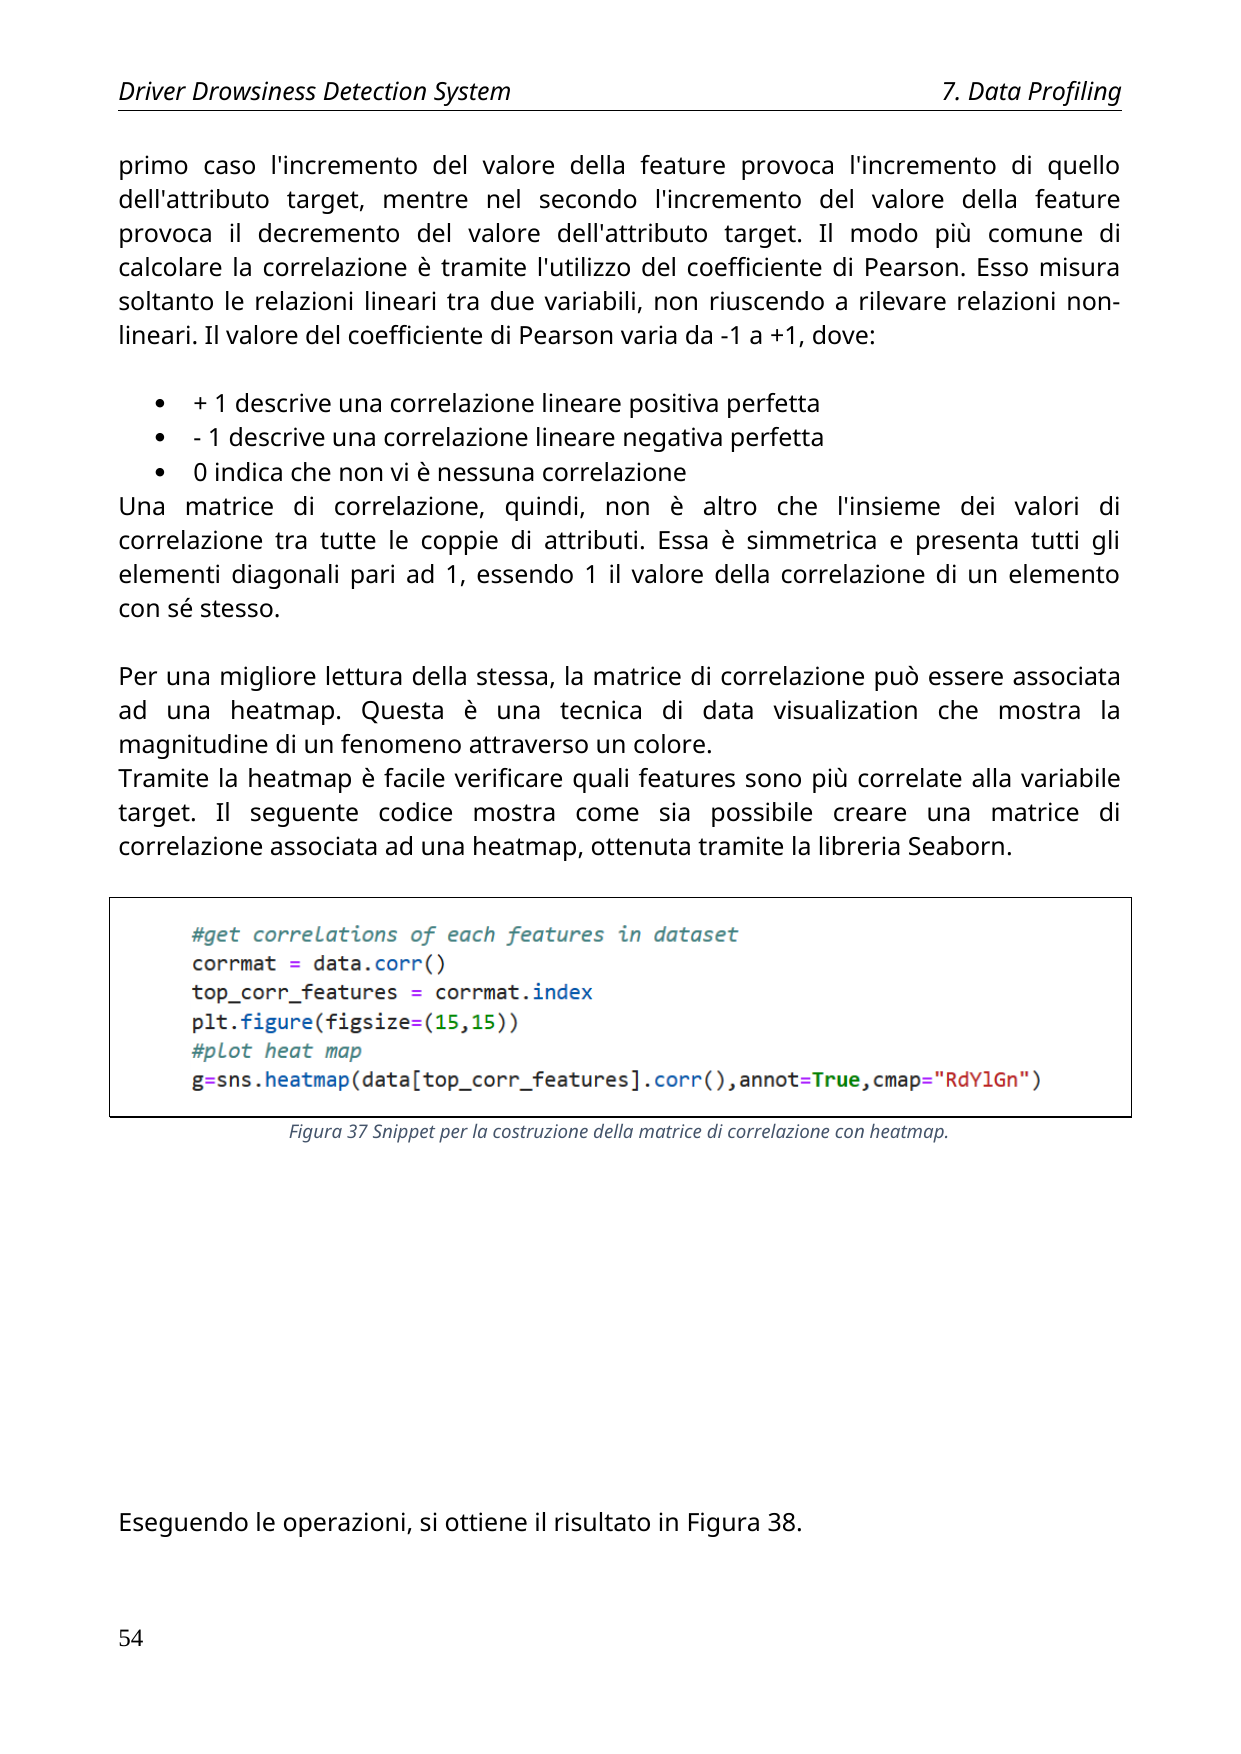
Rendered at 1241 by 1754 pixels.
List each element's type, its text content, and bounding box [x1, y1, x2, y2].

text Eseguendo le operazioni, si ottiene il risultato in Figura 38. [118, 1505, 1122, 1539]
text Figura 37 Snippet per la costruzione della matrice di correlazione con heatmap. [118, 1118, 1122, 1144]
text Per una migliore lettura della stessa, la matrice di correlazione può essere associata ad una heatmap. Questa è una tecnica di data visualization che mostra la magnitudine di un fenomeno attraverso un colore. [118, 658, 1122, 761]
list - 1 descrive una correlazione lineare negativa perfetta [156, 420, 1122, 454]
text Una matrice di correlazione, quindi, non è altro che l'insieme dei valori di correlazione tra tutte le coppie di attributi. Essa è simmetrica e presenta tutti gli elementi diagonali pari ad 1, essendo 1 il valore della correlazione di un elemento con sé stesso. [118, 488, 1122, 624]
list + 1 descrive una correlazione lineare positiva perfetta [156, 386, 1122, 420]
text Tramite la heatmap è facile verificare quali features sono più correlate alla variabile target. Il seguente codice mostra come sia possibile creare una matrice di correlazione associata ad una heatmap, ottenuta tramite la libreria Seaborn. [118, 761, 1122, 863]
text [118, 148, 1122, 352]
picture [190, 918, 1050, 1096]
list 0 indica che non vi è nessuna correlazione [156, 454, 1122, 488]
